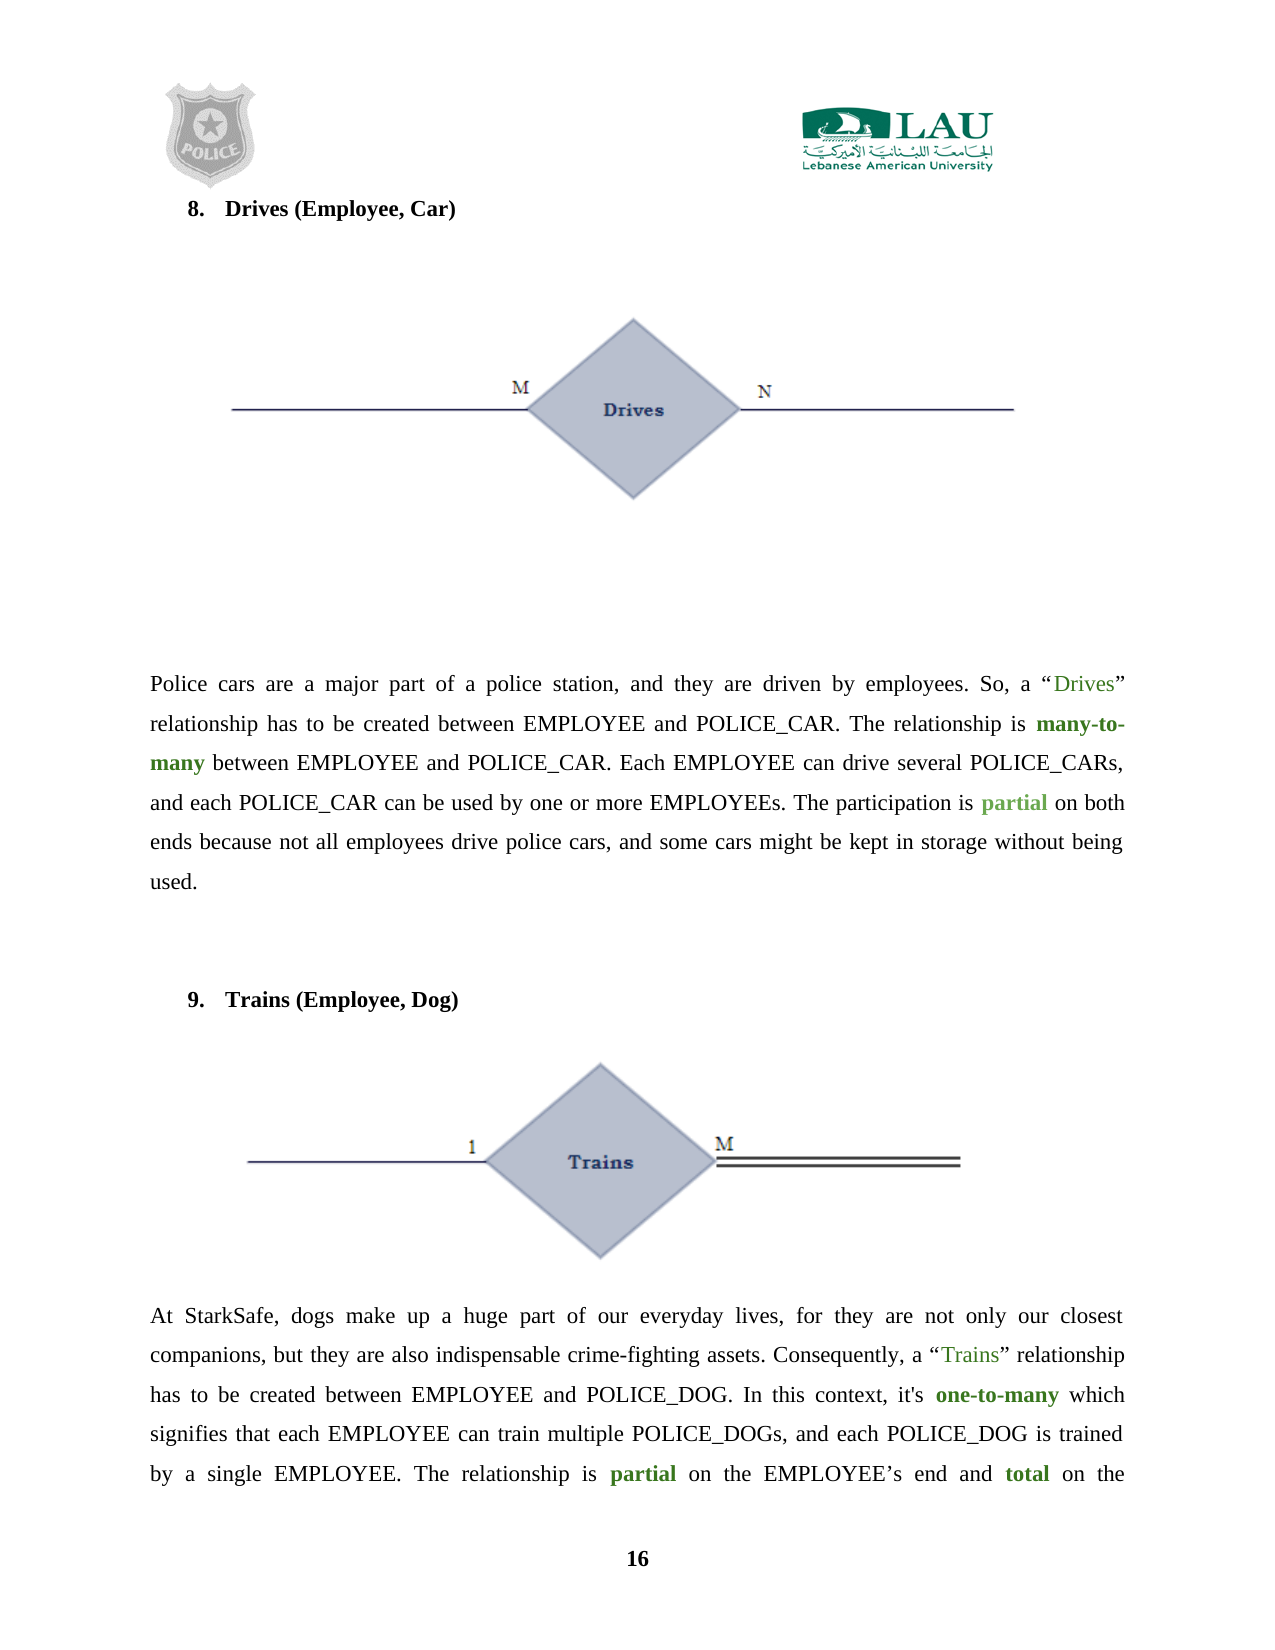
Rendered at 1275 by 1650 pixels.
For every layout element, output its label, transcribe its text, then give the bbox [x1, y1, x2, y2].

picture [778, 87, 1026, 192]
subtitle Trains (Employee, Dog) [187, 986, 1125, 1013]
subtitle Drives (Employee, Car) [187, 195, 1125, 221]
picture [150, 1025, 1091, 1289]
picture [150, 75, 272, 192]
text Police cars are a major part of a police station, and they are driven by employees. So, a “Drives” relationship has to be created between EMPLOYEE and POLICE_CAR. The relationship is many-to-many between EMPLOYEE and POLICE_CAR. Each EMPLOYEE can drive several POLICE_CARs, and each POLICE_CAR can be used by one or more EMPLOYEEs. The participation is partial on both ends because not all employees drive police cars, and some cars might be kept in storage without being used. [150, 670, 1125, 894]
picture [150, 234, 1125, 618]
